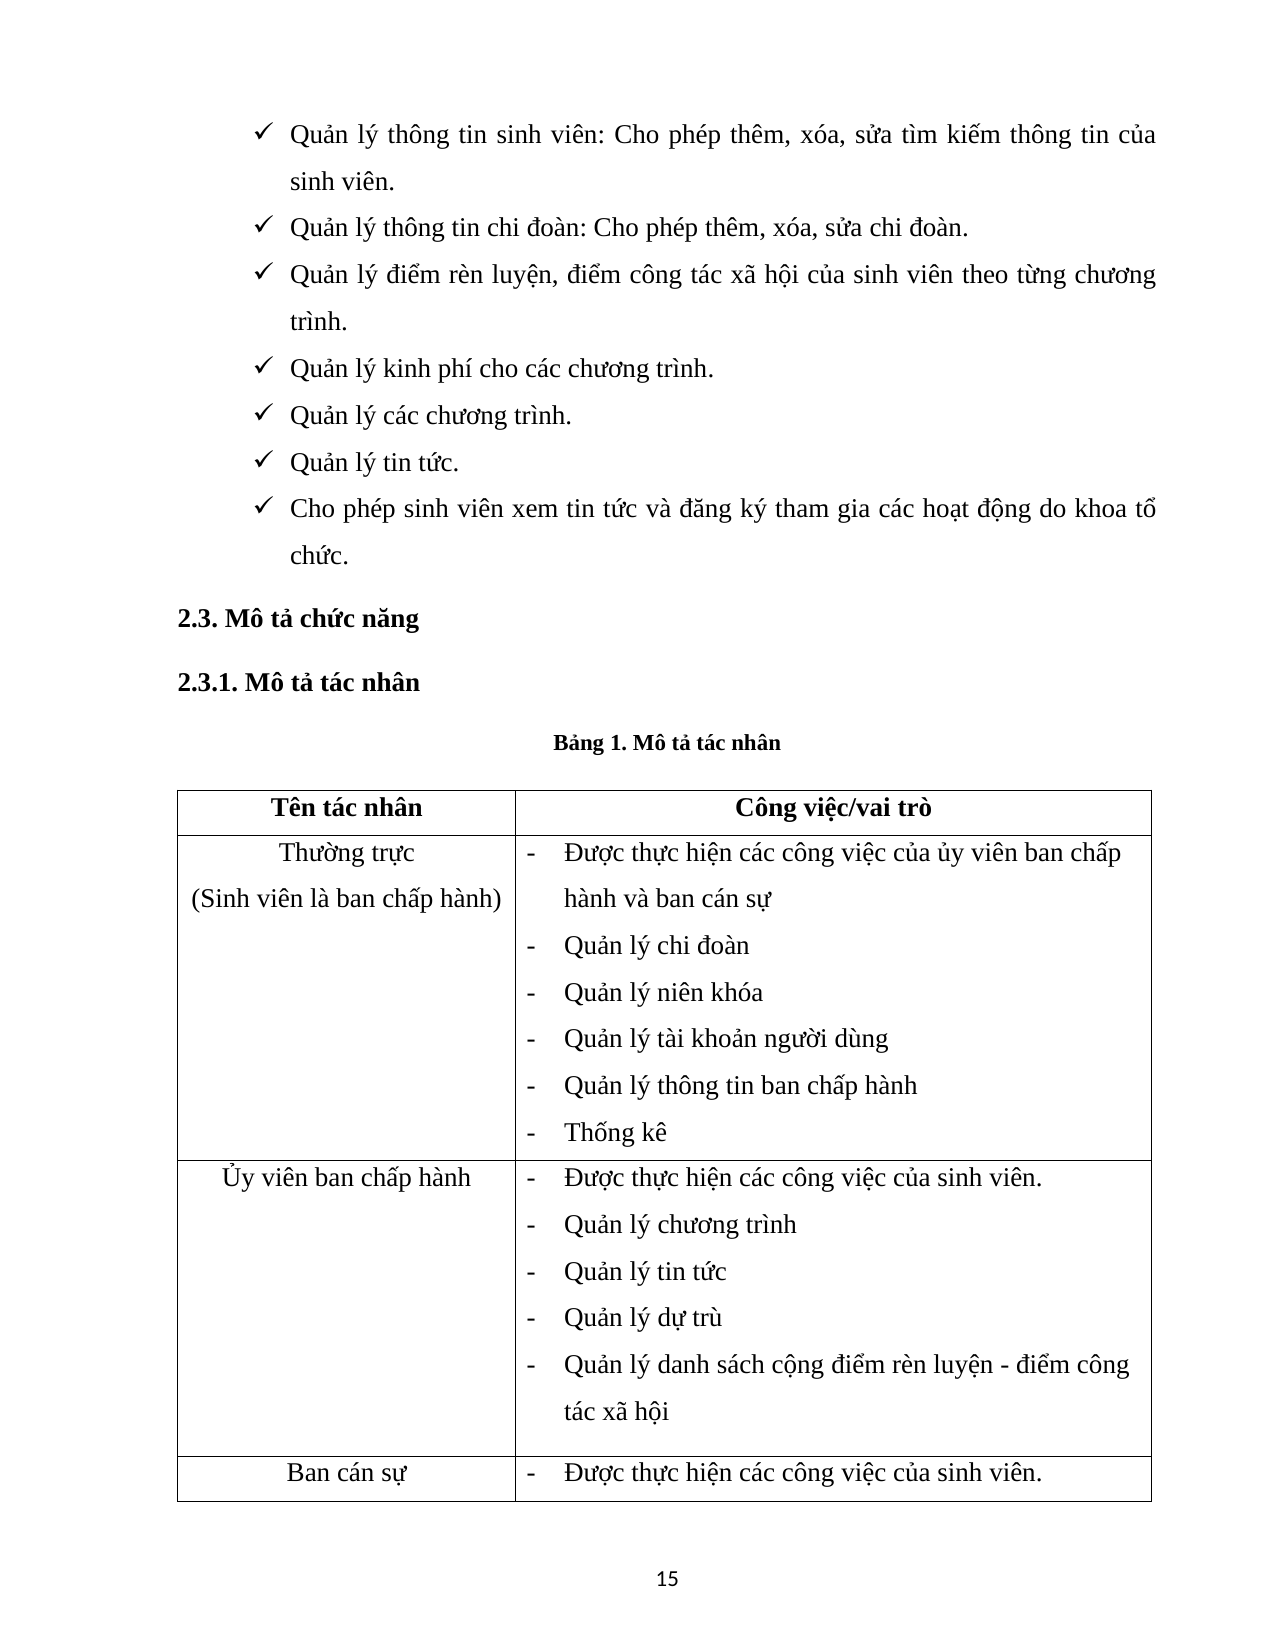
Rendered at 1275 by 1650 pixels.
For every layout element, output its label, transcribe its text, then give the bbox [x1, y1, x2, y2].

table_header Công việc/vai trò [516, 791, 1151, 835]
list Quản lý tin tức. [252, 446, 1157, 477]
table_cell Ủy viên ban chấp hành [178, 1161, 515, 1456]
table_cell Được thực hiện các công việc của sinh viên. Quản lý chương trình Quản lý tin tức Quản lý dự trù Quản lý danh sách cộng điểm rèn luyện - điểm công tác xã hội [516, 1161, 1151, 1456]
text 2.3. Mô tả chức năng [177, 603, 1157, 634]
table_cell Được thực hiện các công việc của ủy viên ban chấp hành và ban cán sự Quản lý chi đoàn Quản lý niên khóa Quản lý tài khoản người dùng Quản lý thông tin ban chấp hành Thống kê [516, 836, 1151, 1160]
list Quản lý kinh phí cho các chương trình. [252, 352, 1157, 383]
list Quản lý điểm rèn luyện, điểm công tác xã hội của sinh viên theo từng chương trình. [252, 258, 1157, 336]
list Quản lý các chương trình. [252, 399, 1157, 430]
text Bảng 1. Mô tả tác nhân [177, 729, 1157, 756]
text 2.3.1. Mô tả tác nhân [177, 666, 1157, 697]
list Quản lý thông tin sinh viên: Cho phép thêm, xóa, sửa tìm kiếm thông tin của sinh viên. [252, 118, 1157, 196]
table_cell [516, 1457, 1151, 1501]
table_cell Ban cán sự [178, 1457, 515, 1501]
list Quản lý thông tin chi đoàn: Cho phép thêm, xóa, sửa chi đoàn. [252, 212, 1157, 243]
table_header Tên tác nhân [178, 791, 515, 835]
list Cho phép sinh viên xem tin tức và đăng ký tham gia các hoạt động do khoa tổ chức. [252, 492, 1157, 570]
table_cell Thường trực (Sinh viên là ban chấp hành) [178, 836, 515, 1160]
